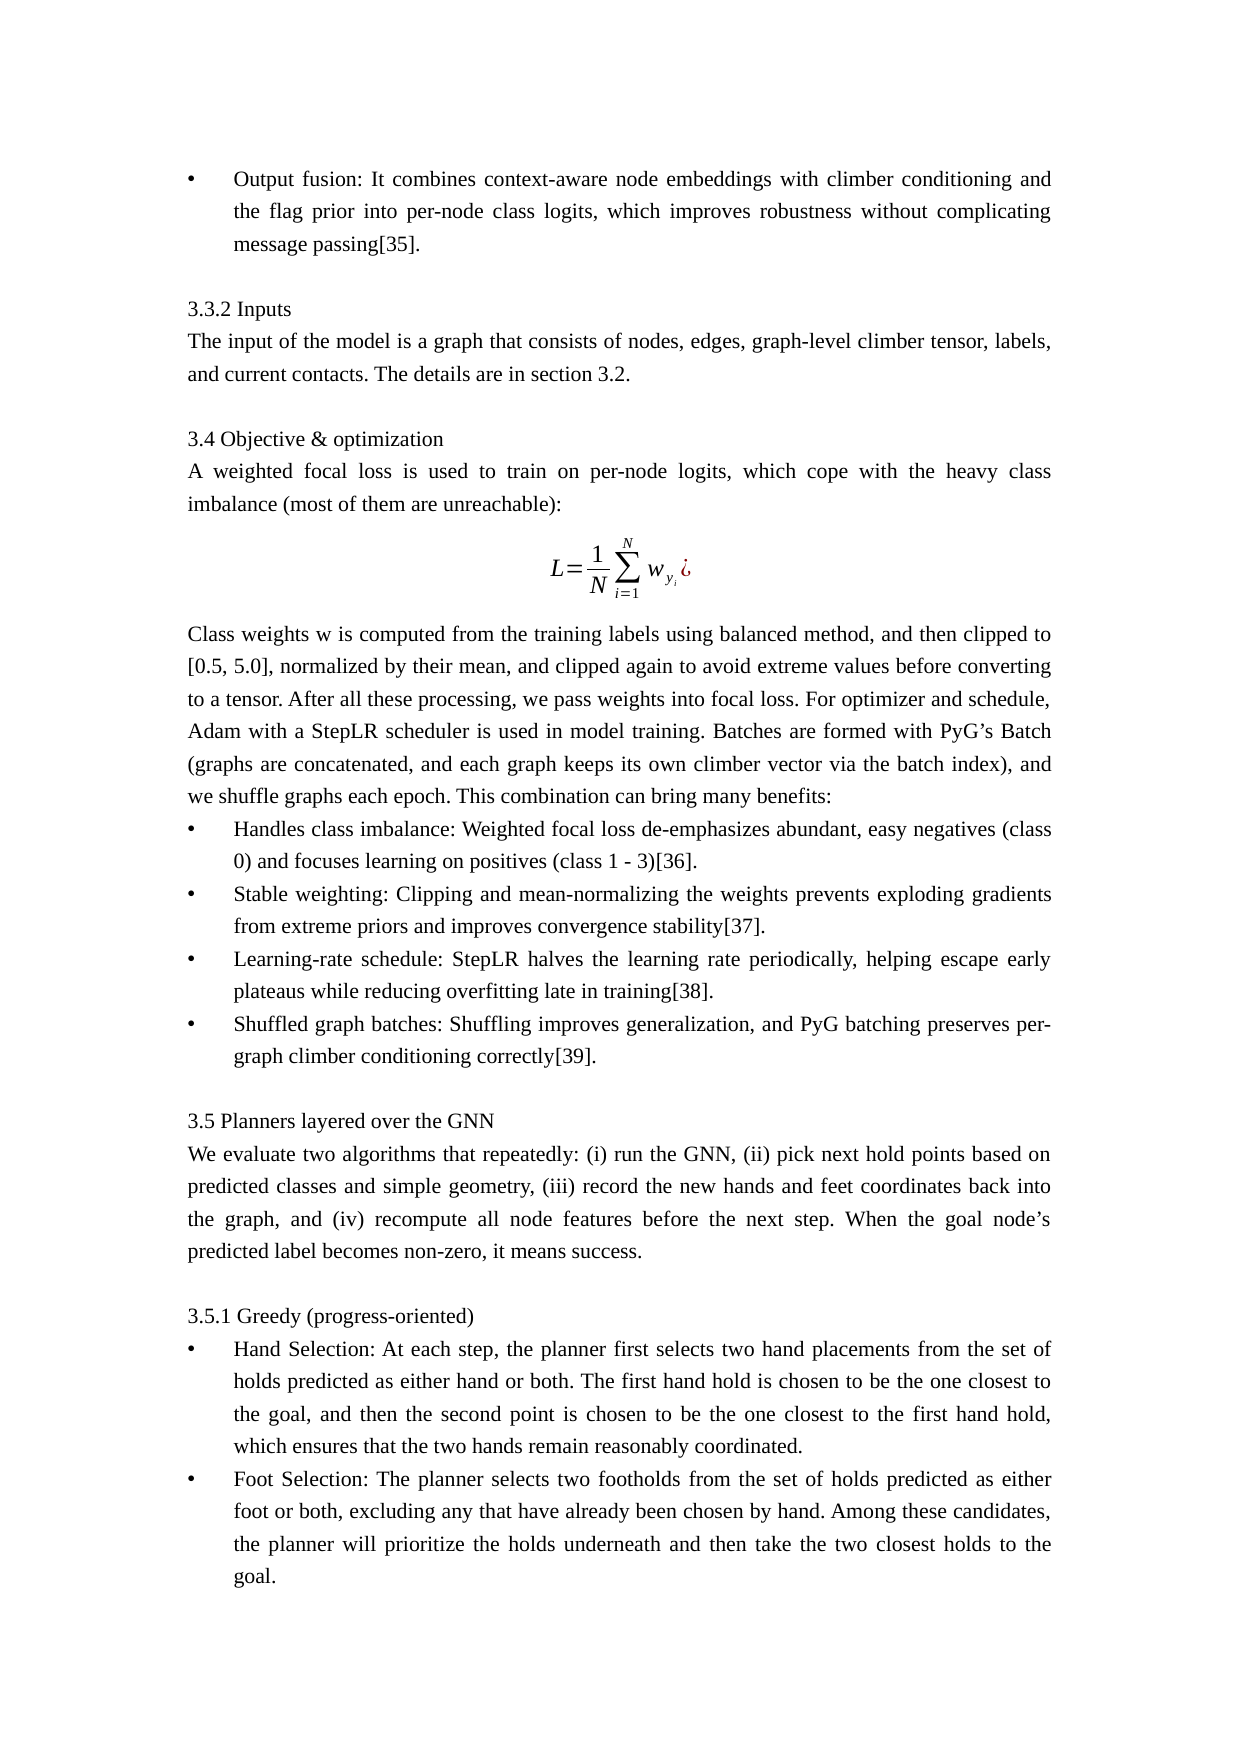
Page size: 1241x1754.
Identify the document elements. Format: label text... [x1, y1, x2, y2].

text 3.5.1 Greedy (progress-oriented) [187, 1299, 1053, 1332]
list Learning-rate schedule: StepLR halves the learning rate periodically, helping escape early plateaus while reducing overfitting late in training[38]. [187, 942, 1053, 1007]
text The input of the model is a graph that consists of nodes, edges, graph-level climber tensor, labels, and current contacts. The details are in section 3.2. [187, 324, 1053, 389]
list Stable weighting: Clipping and mean-normalizing the weights prevents exploding gradients from extreme priors and improves convergence stability[37]. [187, 877, 1053, 942]
text 3.4 Objective & optimization [187, 422, 1053, 454]
list Output fusion: It combines context-aware node embeddings with climber conditioning and the flag prior into per-node class logits, which improves robustness without complicating message passing[35]. [187, 162, 1053, 259]
list Foot Selection: The planner selects two footholds from the set of holds predicted as either foot or both, excluding any that have already been chosen by hand. Among these candidates, the planner will prioritize the holds underneath and then take the two closest holds to the goal. [187, 1462, 1053, 1592]
text We evaluate two algorithms that repeatedly: (i) run the GNN, (ii) pick next hold points based on predicted classes and simple geometry, (iii) record the new hands and feet coordinates back into the graph, and (iv) recompute all node features before the next step. When the goal node’s predicted label becomes non-zero, it means success. [187, 1137, 1053, 1267]
text Class weights w is computed from the training labels using balanced method, and then clipped to [0.5, 5.0], normalized by their mean, and clipped again to avoid extreme values before converting to a tensor. After all these processing, we pass weights into focal loss. For optimizer and schedule, Adam with a StepLR scheduler is used in model training. Batches are formed with PyG’s Batch (graphs are concatenated, and each graph keeps its own climber vector via the batch index), and we shuffle graphs each epoch. This combination can bring many benefits: [187, 617, 1053, 812]
text 3.5 Planners layered over the GNN [187, 1104, 1053, 1137]
list Shuffled graph batches: Shuffling improves generalization, and PyG batching preserves per-graph climber conditioning correctly[39]. [187, 1007, 1053, 1072]
list Handles class imbalance: Weighted focal loss de-emphasizes abundant, easy negatives (class 0) and focuses learning on positives (class 1 - 3)[36]. [187, 812, 1053, 877]
list Hand Selection: At each step, the planner first selects two hand placements from the set of holds predicted as either hand or both. The first hand hold is chosen to be the one closest to the goal, and then the second point is chosen to be the one closest to the first hand hold, which ensures that the two hands remain reasonably coordinated. [187, 1332, 1053, 1462]
text 3.3.2 Inputs [187, 292, 1053, 324]
text A weighted focal loss is used to train on per-node logits, which cope with the heavy class imbalance (most of them are unreachable): [187, 454, 1053, 519]
